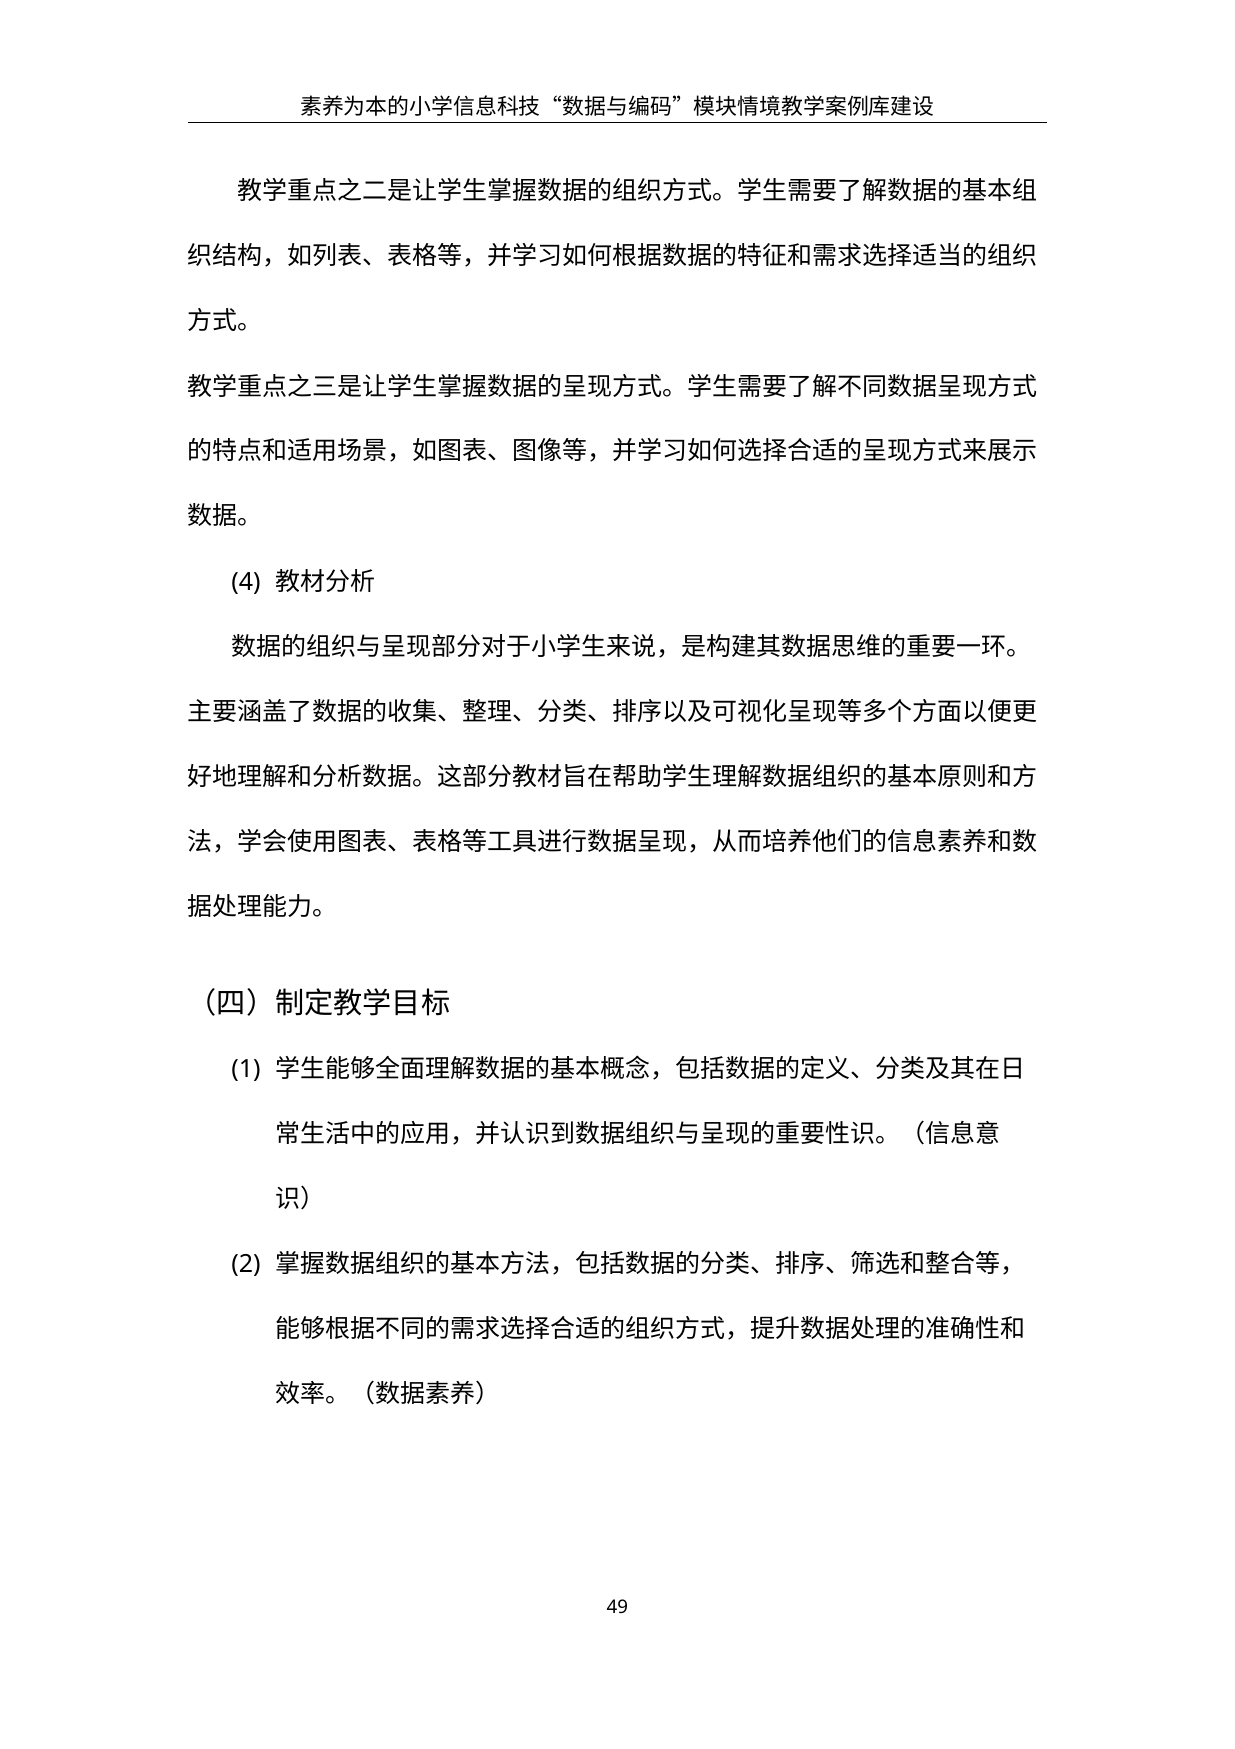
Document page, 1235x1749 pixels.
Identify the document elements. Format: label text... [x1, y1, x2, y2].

list 数据的组织与呈现部分对于小学生来说，是构建其数据思维的重要一环。主要涵盖了数据的收集、整理、分类、排序以及可视化呈现等多个方面以便更好地理解和分析数据。这部分教材旨在帮助学生理解数据组织的基本原则和方法，学会使用图表、表格等工具进行数据呈现，从而培养他们的信息素养和数据处理能力。 [187, 612, 1047, 937]
list 学生能够全面理解数据的基本概念，包括数据的定义、分类及其在日常生活中的应用，并认识到数据组织与呈现的重要性识。（信息意识） [231, 1034, 1047, 1229]
list 教学重点之三是让学生掌握数据的呈现方式。学生需要了解不同数据呈现方式的特点和适用场景，如图表、图像等，并学习如何选择合适的呈现方式来展示数据。 [187, 352, 1047, 547]
list 掌握数据组织的基本方法，包括数据的分类、排序、筛选和整合等，能够根据不同的需求选择合适的组织方式，提升数据处理的准确性和效率。（数据素养） [231, 1229, 1047, 1424]
text 教学重点之二是让学生掌握数据的组织方式。学生需要了解数据的基本组织结构，如列表、表格等，并学习如何根据数据的特征和需求选择适当的组织方式。 [187, 157, 1047, 352]
list 制定教学目标 [187, 969, 1047, 1034]
list 教材分析 [231, 547, 1047, 612]
